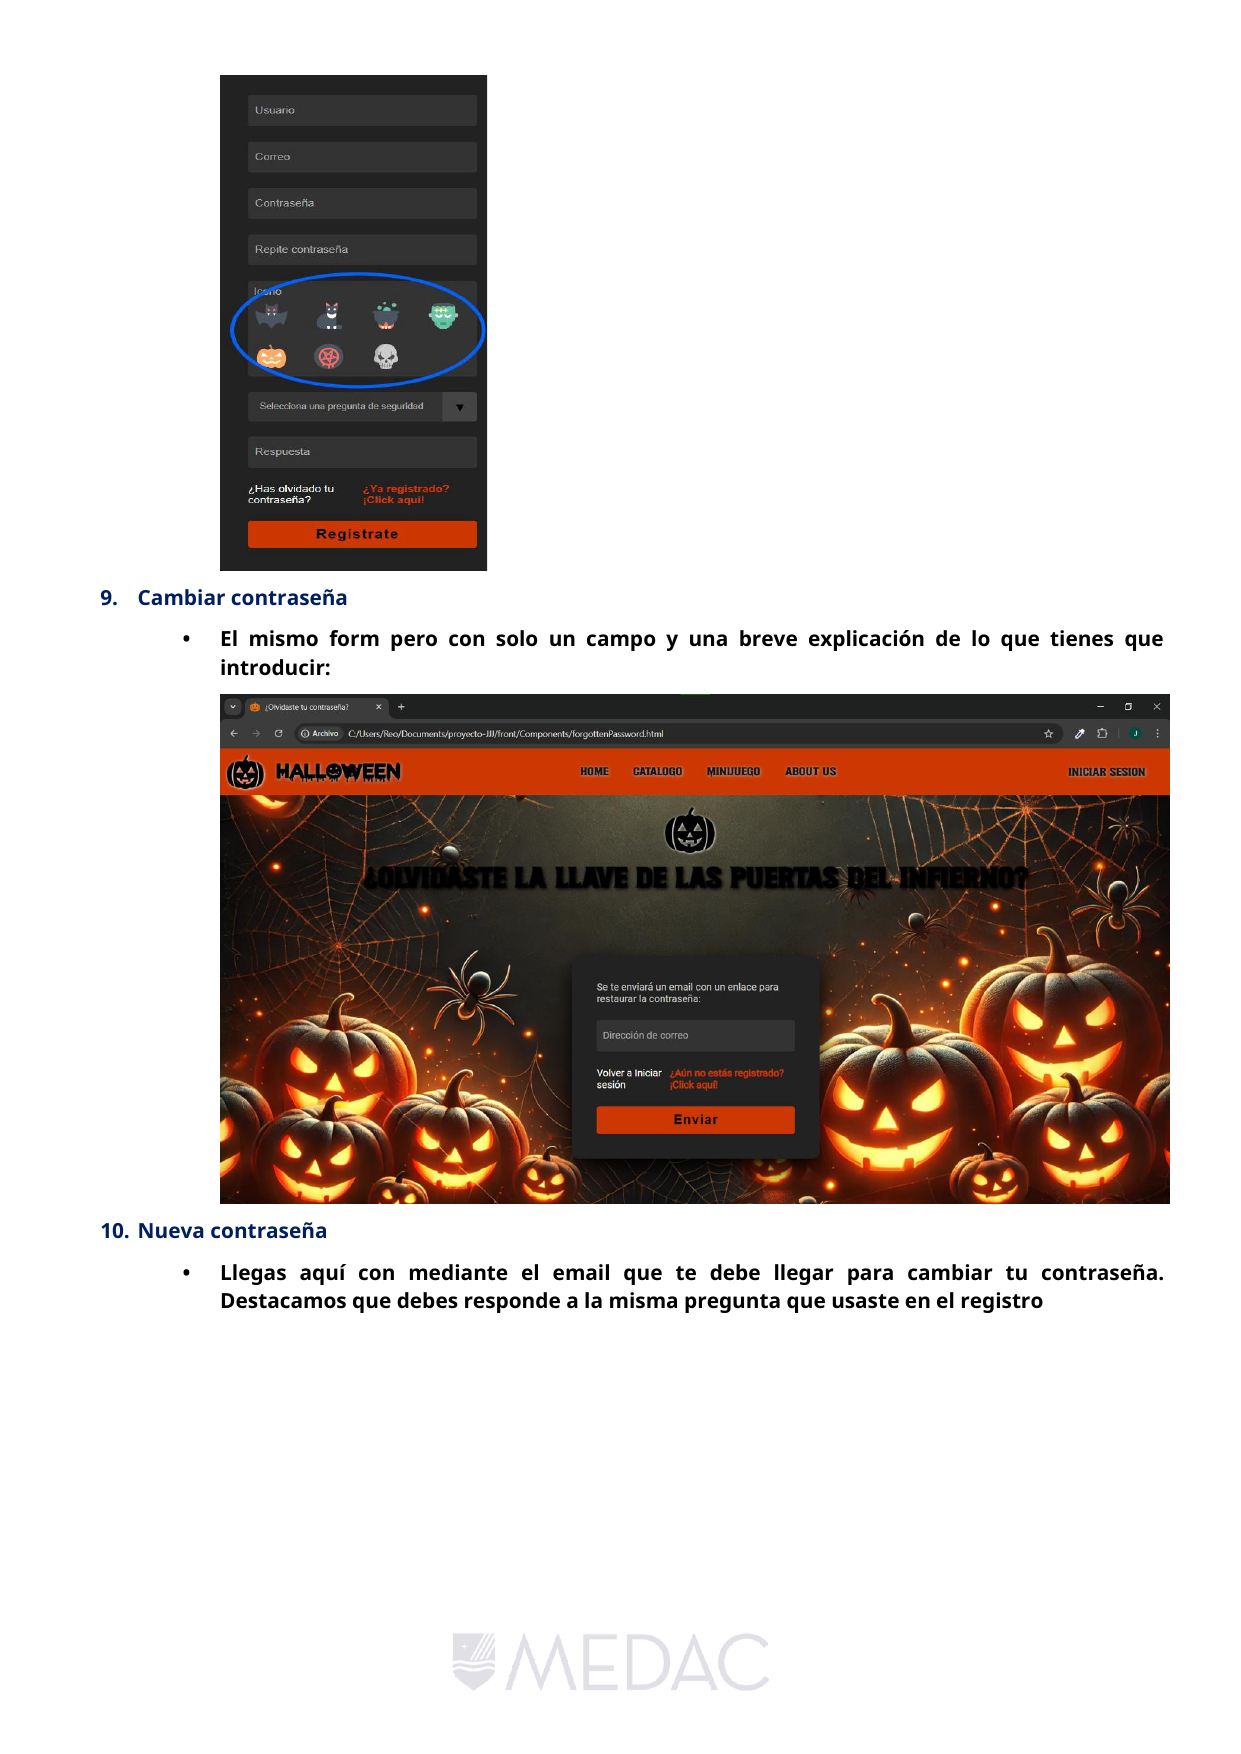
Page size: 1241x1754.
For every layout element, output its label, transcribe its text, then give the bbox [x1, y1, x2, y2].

list Nueva contraseña [100, 1217, 1165, 1245]
list Cambiar contraseña [100, 583, 1165, 612]
list Llegas aquí con mediante el email que te debe llegar para cambiar tu contraseña. Destacamos que debes responde a la misma pregunta que usaste en el registro [182, 1258, 1165, 1315]
picture [452, 1632, 769, 1691]
picture [220, 694, 1170, 1204]
picture [220, 75, 488, 571]
list El mismo form pero con solo un campo y una breve explicación de lo que tienes que introducir: [182, 624, 1165, 681]
